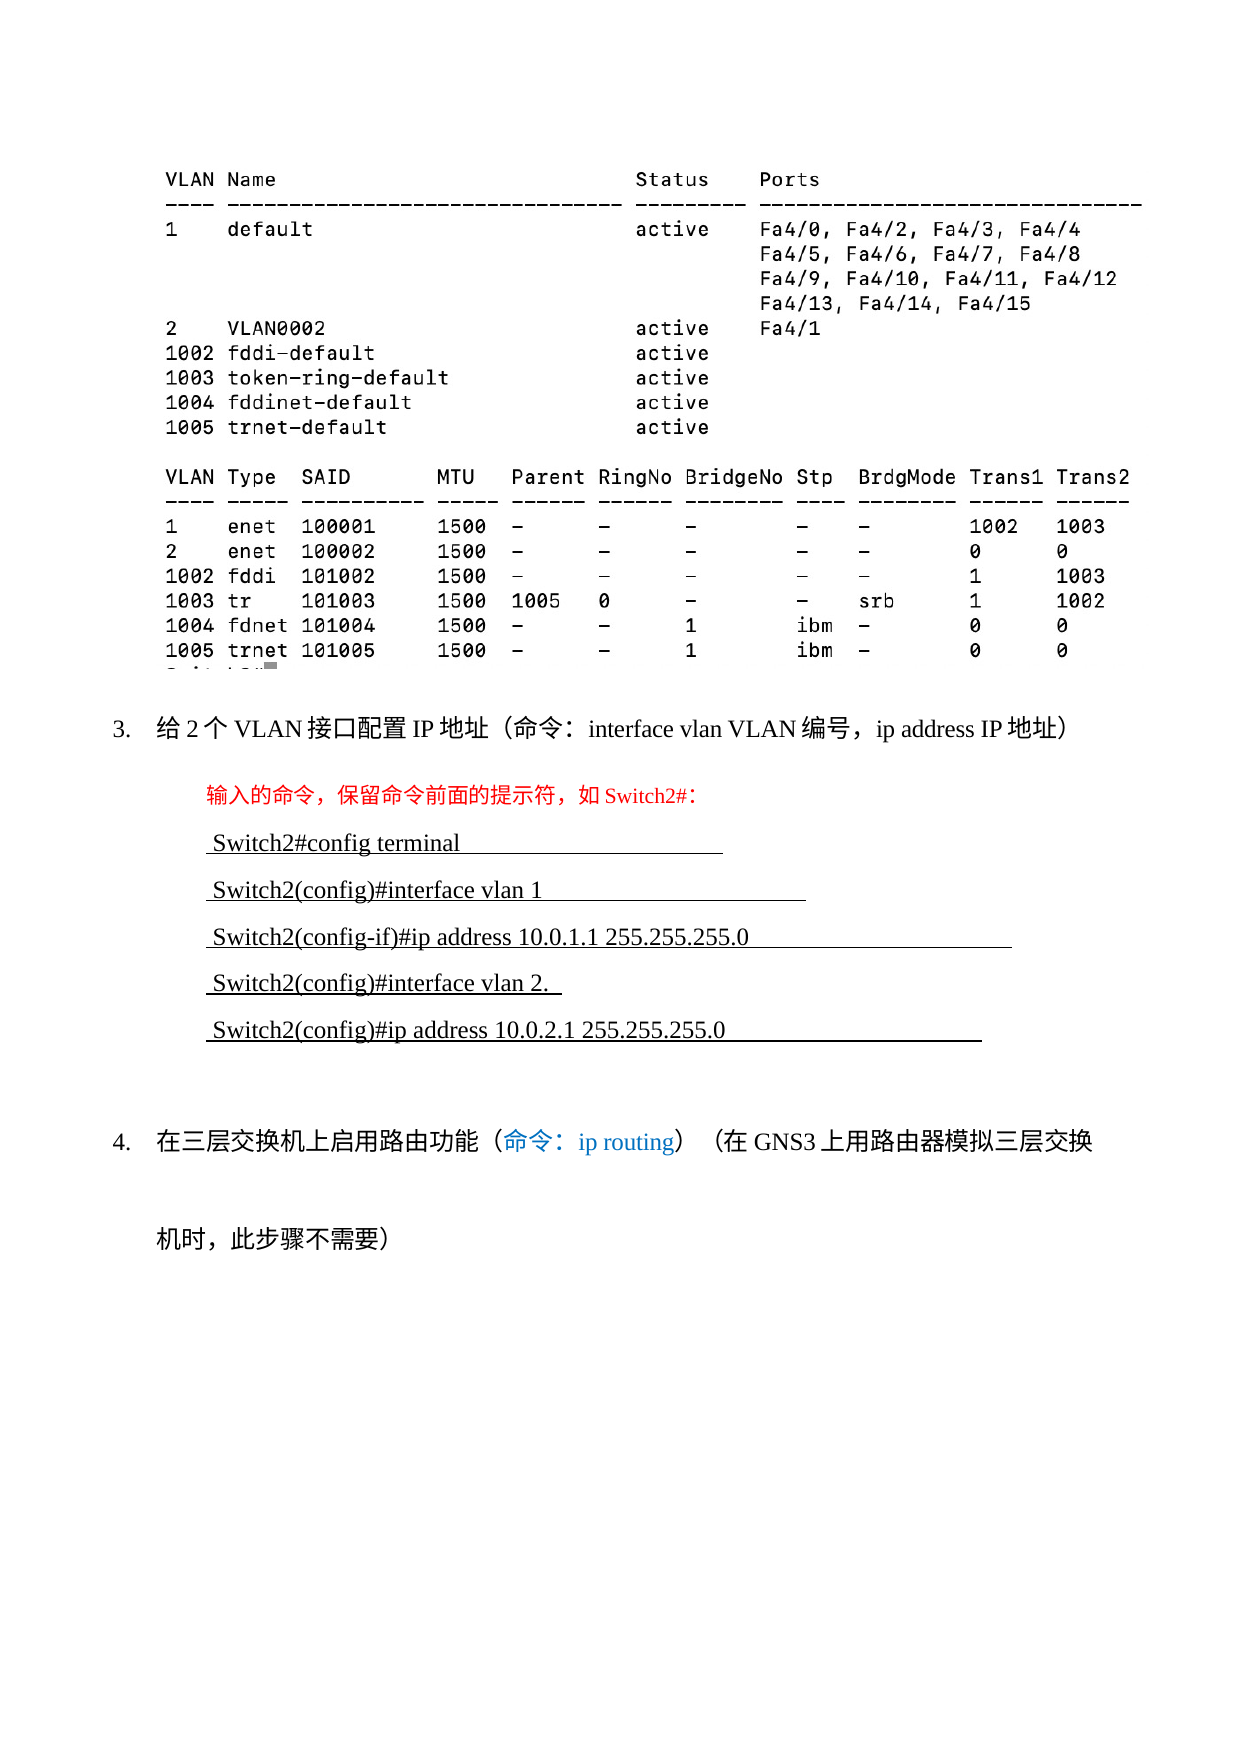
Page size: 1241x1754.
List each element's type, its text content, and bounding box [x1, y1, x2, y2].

text Switch2(config)#interface vlan 1 [206, 873, 1106, 905]
text Switch2#config terminal [206, 826, 1106, 858]
text Switch2(config)#interface vlan 2. [206, 967, 1106, 999]
list 给2个VLAN接口配置IP地址（命令：interface vlan VLAN编号，ip address IP地址） [112, 694, 1106, 759]
text 输入的命令，保留命令前面的提示符，如Switch2#： [206, 778, 1106, 810]
picture [156, 162, 1150, 669]
list 在三层交换机上启用路由功能（命令：ip routing）（在GNS3上用路由器模拟三层交换机时，此步骤不需要） [112, 1107, 1106, 1270]
text Switch2(config)#ip address 10.0.2.1 255.255.255.0 [206, 1013, 1106, 1046]
text Switch2(config-if)#ip address 10.0.1.1 255.255.255.0 [206, 920, 1106, 952]
